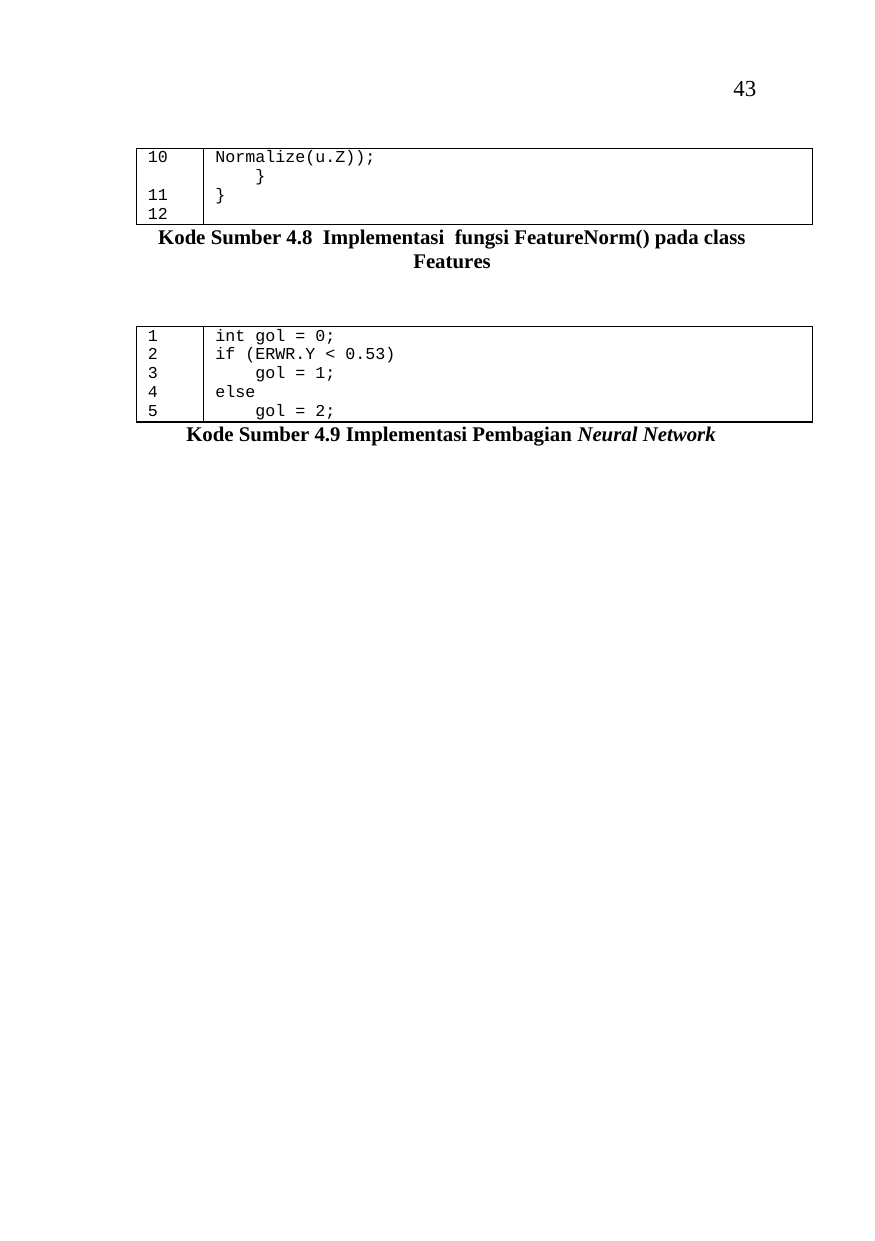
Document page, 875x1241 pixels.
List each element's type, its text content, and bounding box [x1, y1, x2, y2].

list Kode Sumber 4.9 Implementasi Pembagian Neural Network [148, 423, 756, 446]
table_header 1 2 3 4 5 [137, 327, 203, 421]
table_header int gol = 0; if (ERWR.Y < 0.53) gol = 1; else gol = 2; [204, 327, 812, 421]
table_header 1 2 3 4 5 6 7 8 9 10 11 12 [137, 149, 203, 224]
list Kode Sumber 4.8 Implementasi fungsi FeatureNorm() pada class Features [148, 225, 756, 273]
